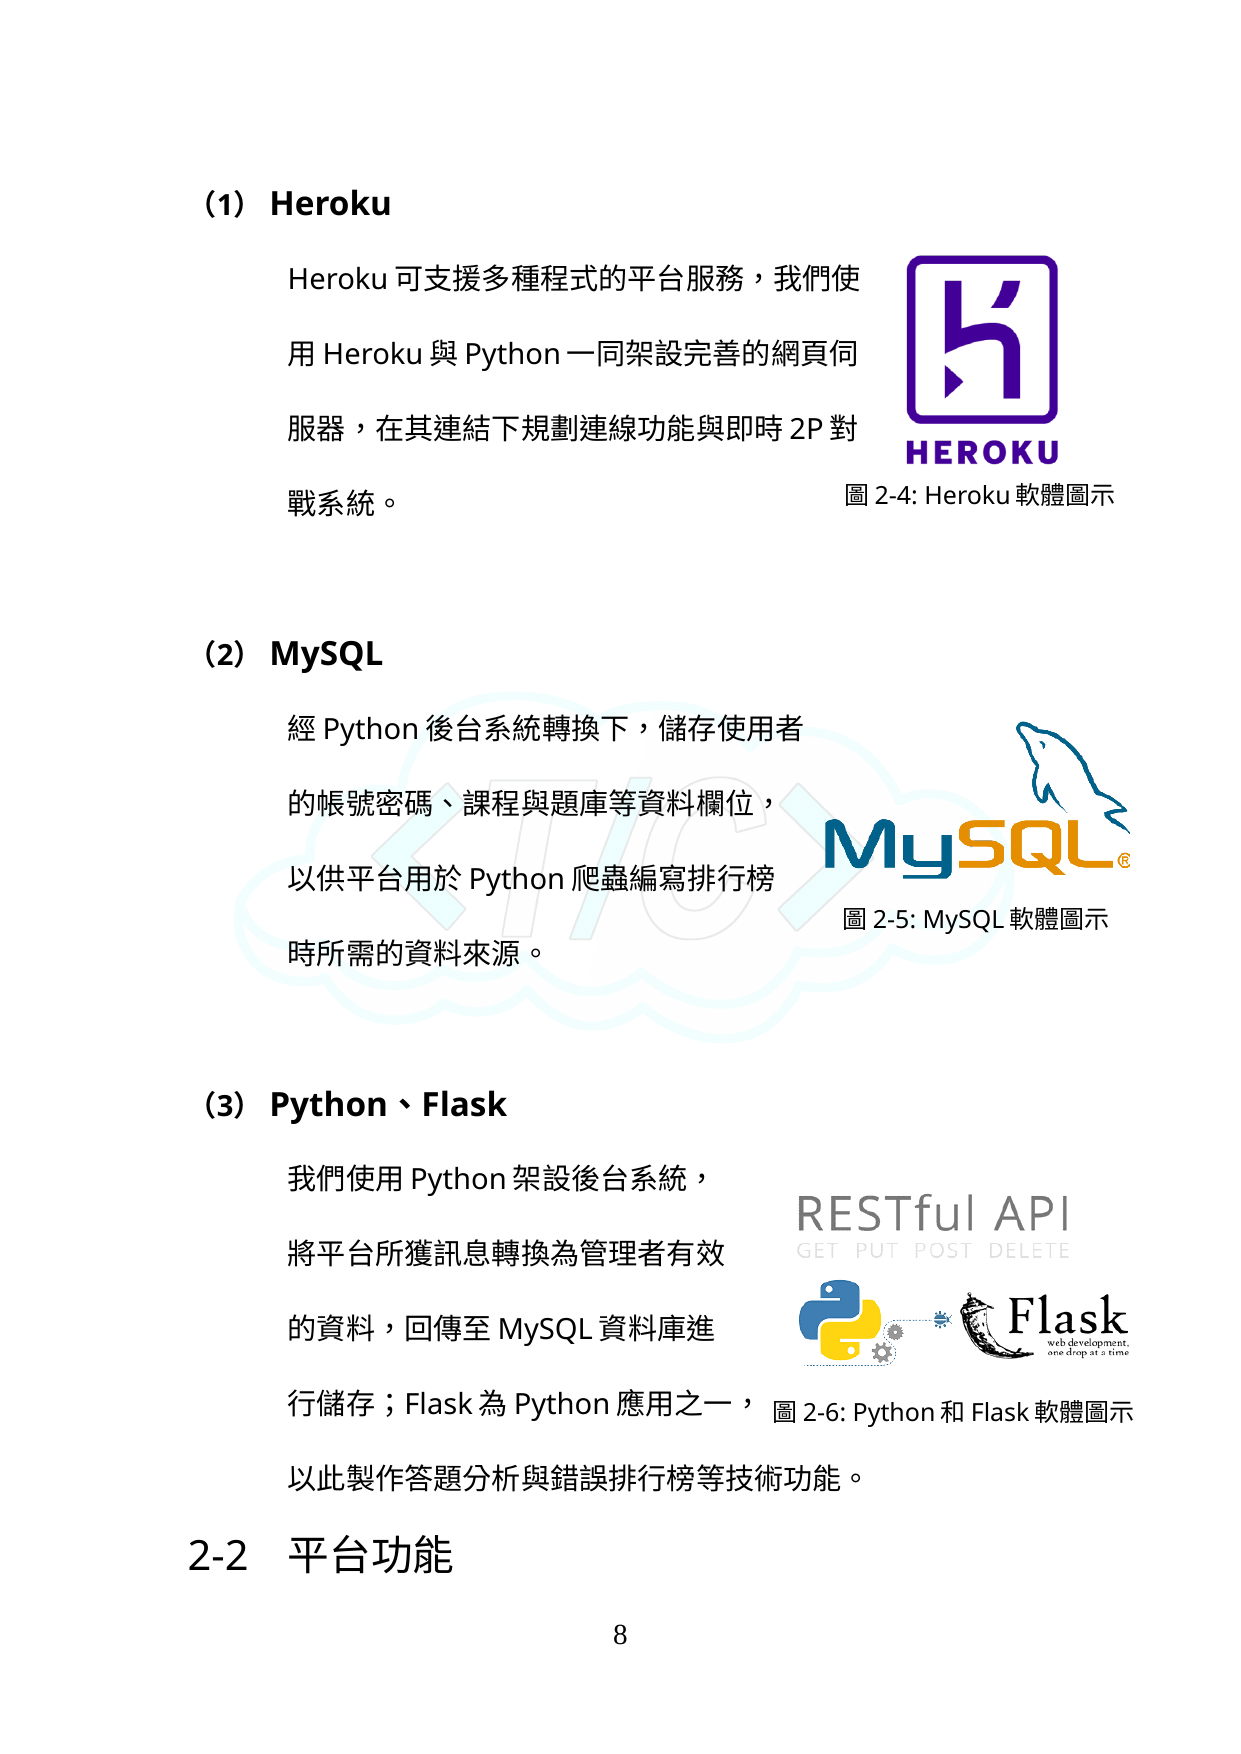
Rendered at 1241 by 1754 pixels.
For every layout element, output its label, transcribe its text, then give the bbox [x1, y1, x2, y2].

text （3） Python、Flask [187, 1064, 1053, 1139]
text （1） Heroku [187, 164, 1053, 239]
text 2-2 平台功能 [187, 1514, 1053, 1589]
text Heroku可支援多種程式的平台服務，我們使用Heroku與Python一同架設完善的網頁伺服器，在其連結下規劃連線功能與即時2P對戰系統。 [287, 239, 1053, 539]
picture [1028, 721, 1130, 830]
picture [823, 721, 1130, 877]
text （2） MySQL [187, 614, 1053, 689]
text 經Python後台系統轉換下，儲存使用者 [237, 689, 1053, 764]
picture [895, 245, 1074, 467]
text 我們使用Python架設後台系統，將平台所獲訊息轉換為管理者有效的資料，回傳至MySQL資料庫進行儲存；Flask為Python應用之一，以此製作答題分析與錯誤排行榜等技術功能。 [287, 1139, 1053, 1514]
text 的帳號密碼、課程與題庫等資料欄位，以供平台用於Python爬蟲編寫排行榜時所需的資料來源。 [287, 764, 1053, 989]
picture [779, 1174, 1149, 1382]
